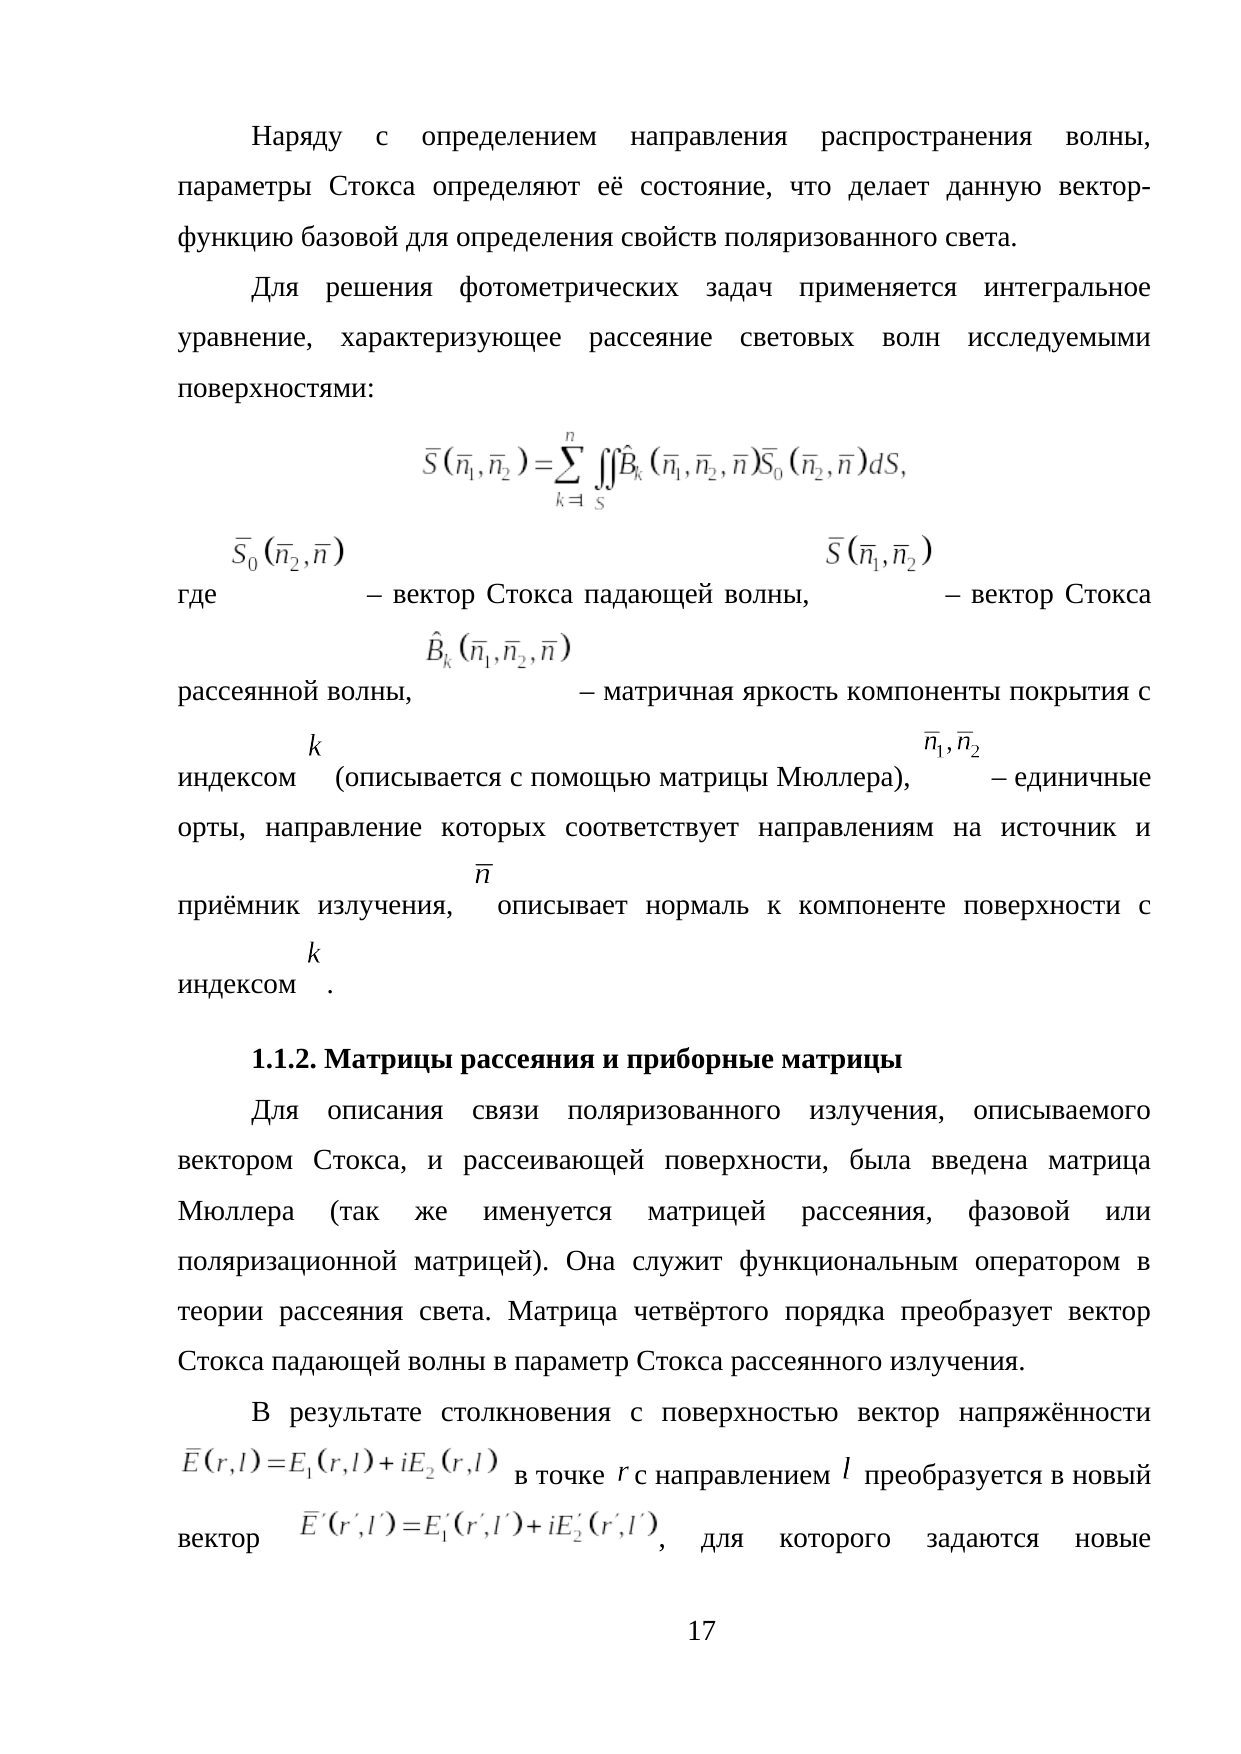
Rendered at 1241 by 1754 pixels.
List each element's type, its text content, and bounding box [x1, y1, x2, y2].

text где – вектор Стокса падающей волны, – вектор Стокса рассеянной волны, – матричная яркость компоненты покрытия с индексом (описывается с помощью матрицы Мюллера), – единичные орты, направление которых соответствует направлениям на источник и приёмник излучения, описывает нормаль к компоненте поверхности с индексом . [177, 531, 1152, 1000]
text Для решения фотометрических задач применяется интегральное уравнение, характеризующее рассеяние световых волн исследуемыми поверхностями: [177, 269, 1152, 403]
text Для описания связи поляризованного излучения, описываемого вектором Стокса, и рассеивающей поверхности, была введена матрица Мюллера (так же именуется матрицей рассеяния, фазовой или поляризационной матрицей). Она служит функциональным оператором в теории рассеяния света. Матрица четвёртого порядка преобразует вектор Стокса падающей волны в параметр Стокса рассеянного излучения. [177, 1092, 1152, 1377]
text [177, 1394, 1152, 1554]
text Наряду с определением направления распространения волны, параметры Стокса определяют её состояние, что делает данную вектор-функцию базовой для определения свойств поляризованного света. [177, 118, 1152, 252]
subtitle 1.1.2. Матрицы рассеяния и приборные матрицы [177, 1042, 1152, 1075]
